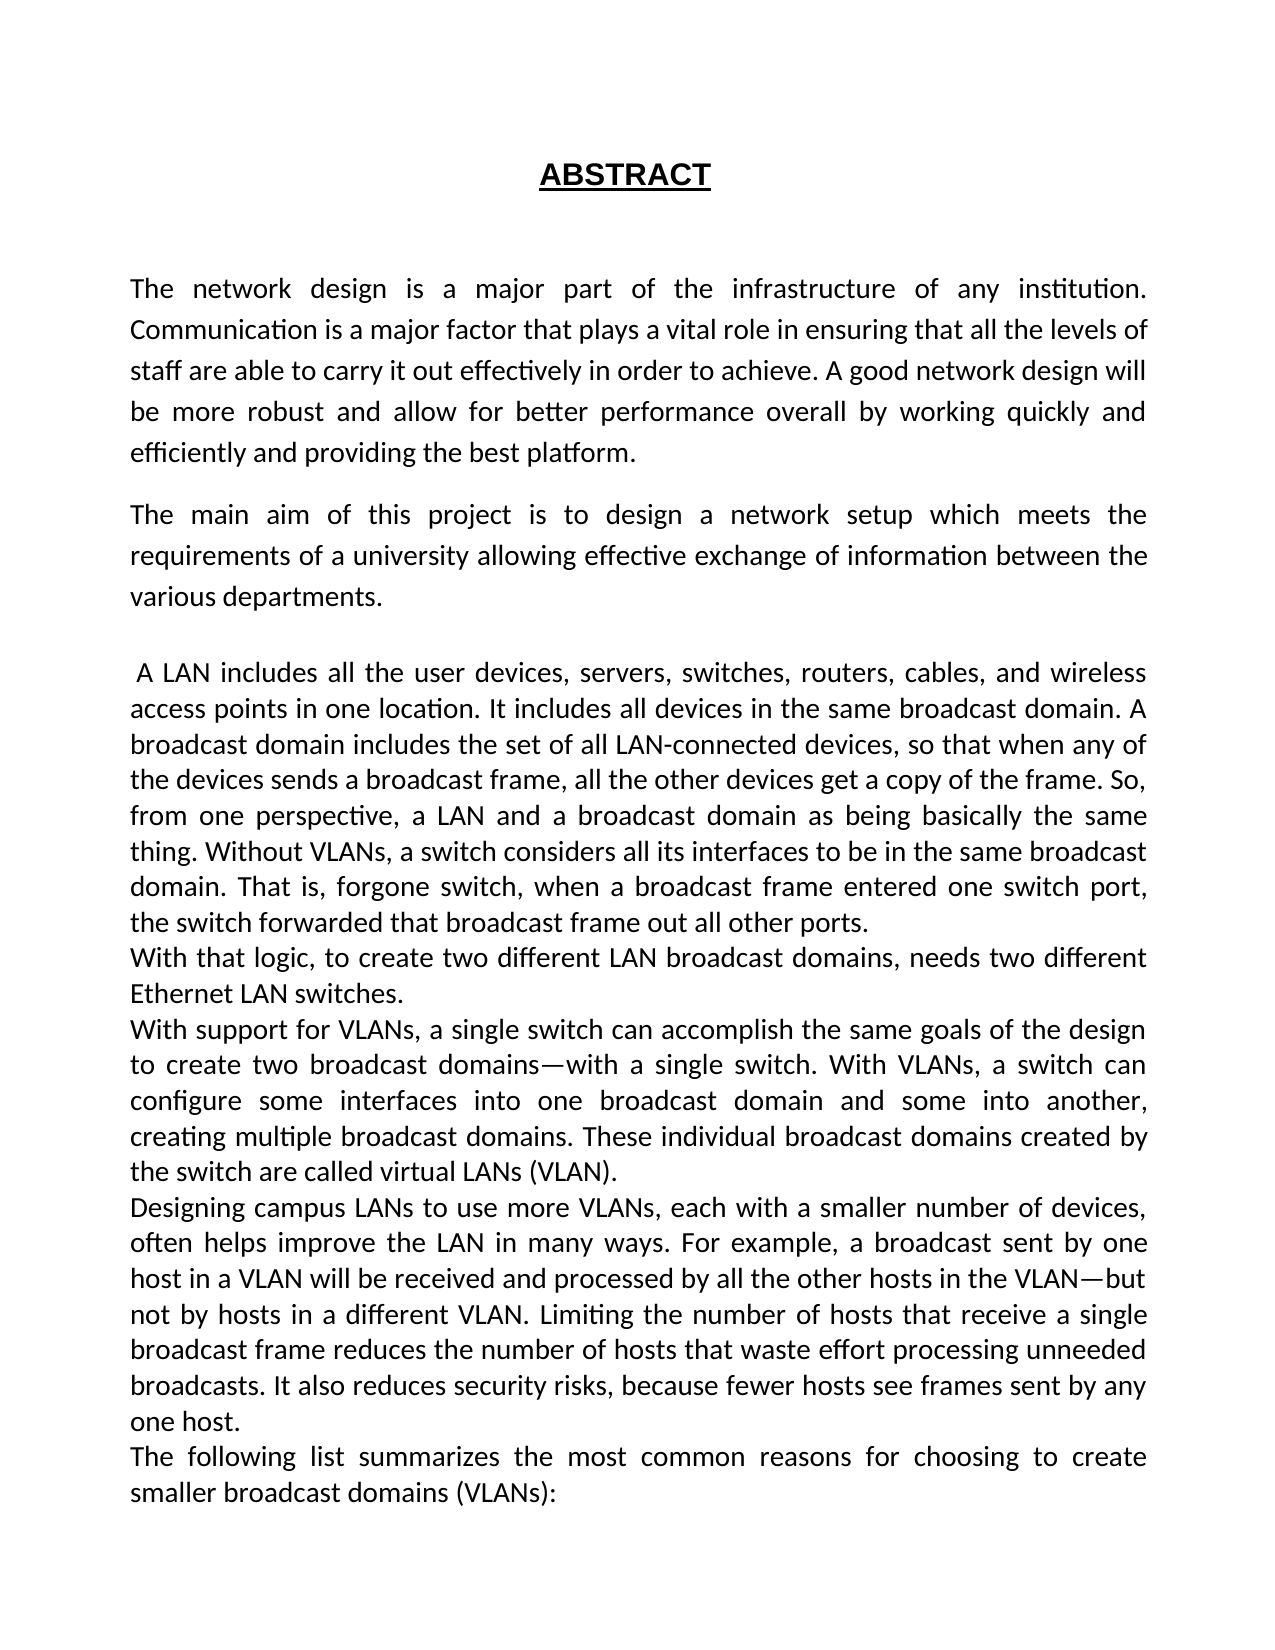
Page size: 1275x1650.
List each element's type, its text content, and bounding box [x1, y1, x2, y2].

text The following list summarizes the most common reasons for choosing to create smaller broadcast domains (VLANs): [130, 1438, 1148, 1509]
text The main aim of this project is to design a network setup which meets the requirements of a university allowing effective exchange of information between the various departments. [130, 496, 1148, 614]
text With support for VLANs, a single switch can accomplish the same goals of the design to create two broadcast domains—with a single switch. With VLANs, a switch can configure some interfaces into one broadcast domain and some into another, creating multiple broadcast domains. These individual broadcast domains created by the switch are called virtual LANs (VLAN). [130, 1011, 1148, 1189]
text The network design is a major part of the infrastructure of any institution. Communication is a major factor that plays a vital role in ensuring that all the levels of staff are able to carry it out effectively in order to achieve. A good network design will be more robust and allow for better performance overall by working quickly and efficiently and providing the best platform. [130, 270, 1148, 469]
text With that logic, to create two different LAN broadcast domains, needs two different Ethernet LAN switches. [130, 939, 1148, 1011]
text A LAN includes all the user devices, servers, switches, routers, cables, and wireless access points in one location. It includes all devices in the same broadcast domain. A broadcast domain includes the set of all LAN-connected devices, so that when any of the devices sends a broadcast frame, all the other devices get a copy of the frame. So, from one perspective, a LAN and a broadcast domain as being basically the same thing. Without VLANs, a switch considers all its interfaces to be in the same broadcast domain. That is, forgone switch, when a broadcast frame entered one switch port, the switch forwarded that broadcast frame out all other ports. [130, 654, 1148, 939]
text Designing campus LANs to use more VLANs, each with a smaller number of devices, often helps improve the LAN in many ways. For example, a broadcast sent by one host in a VLAN will be received and processed by all the other hosts in the VLAN—but not by hosts in a different VLAN. Limiting the number of hosts that receive a single broadcast frame reduces the number of hosts that waste effort processing unneeded broadcasts. It also reduces security risks, because fewer hosts see frames sent by any one host. [130, 1189, 1148, 1438]
text ABSTRACT [58, 156, 1192, 192]
